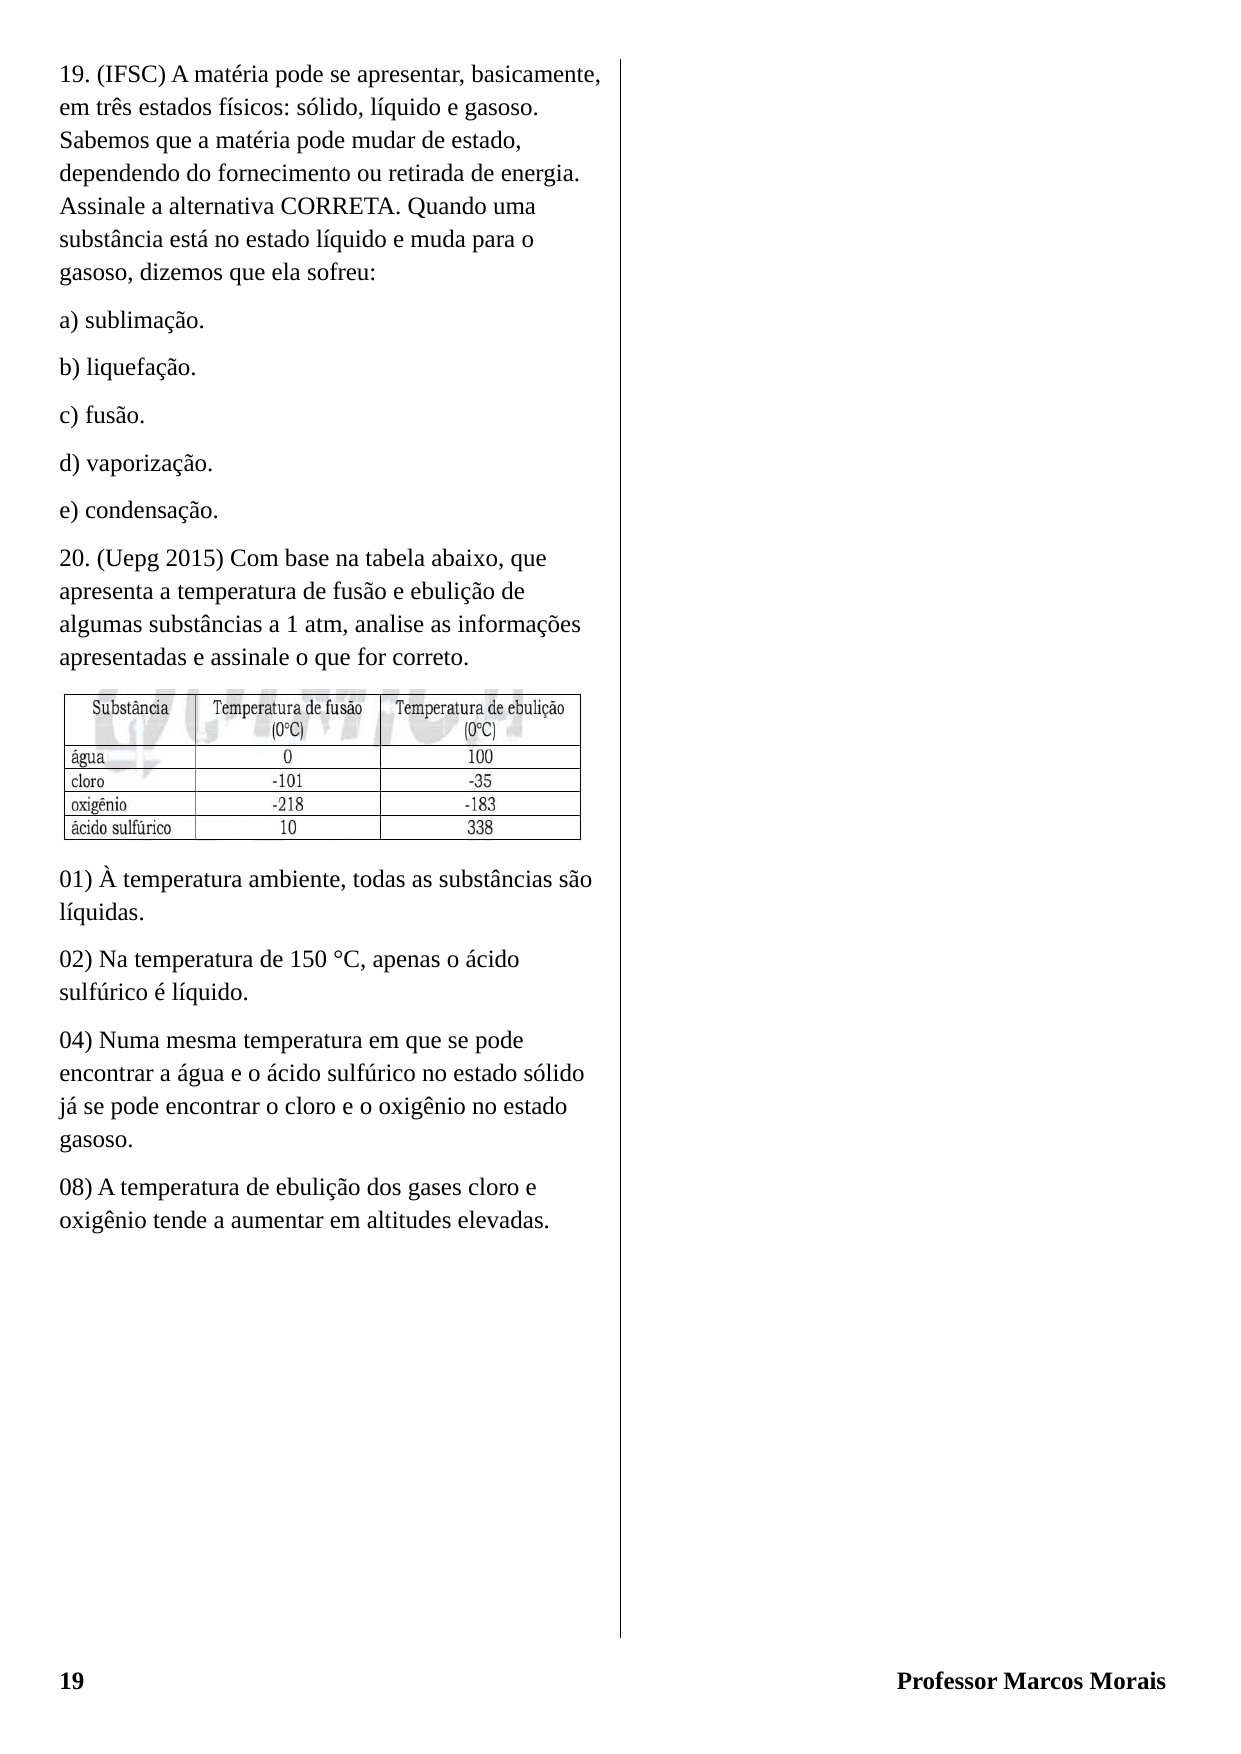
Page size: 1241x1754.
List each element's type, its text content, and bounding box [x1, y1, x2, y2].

text d) vaporização. [59, 448, 605, 476]
text c) fusão. [59, 400, 605, 429]
picture [59, 689, 606, 841]
text 04) Numa mesma temperatura em que se pode encontrar a água e o ácido sulfúrico no estado sólido já se pode encontrar o cloro e o oxigênio no estado gasoso. [59, 1025, 605, 1153]
text e) condensação. [59, 495, 605, 524]
text a) sublimação. [59, 305, 605, 333]
text b) liquefação. [59, 352, 605, 381]
text 01) À temperatura ambiente, todas as substâncias são líquidas. [59, 841, 605, 926]
text 20. (Uepg 2015) Com base na tabela abaixo, que apresenta a temperatura de fusão e ebulição de algumas substâncias a 1 atm, analise as informações apresentadas e assinale o que for correto. [59, 543, 605, 671]
text 08) A temperatura de ebulição dos gases cloro e oxigênio tende a aumentar em altitudes elevadas. [59, 1172, 605, 1233]
text 19. (IFSC) A matéria pode se apresentar, basicamente, em três estados físicos: sólido, líquido e gasoso. Sabemos que a matéria pode mudar de estado, dependendo do fornecimento ou retirada de energia. Assinale a alternativa CORRETA. Quando uma substância está no estado líquido e muda para o gasoso, dizemos que ela sofreu: [59, 59, 605, 286]
text 02) Na temperatura de 150 °C, apenas o ácido sulfúrico é líquido. [59, 944, 605, 1006]
